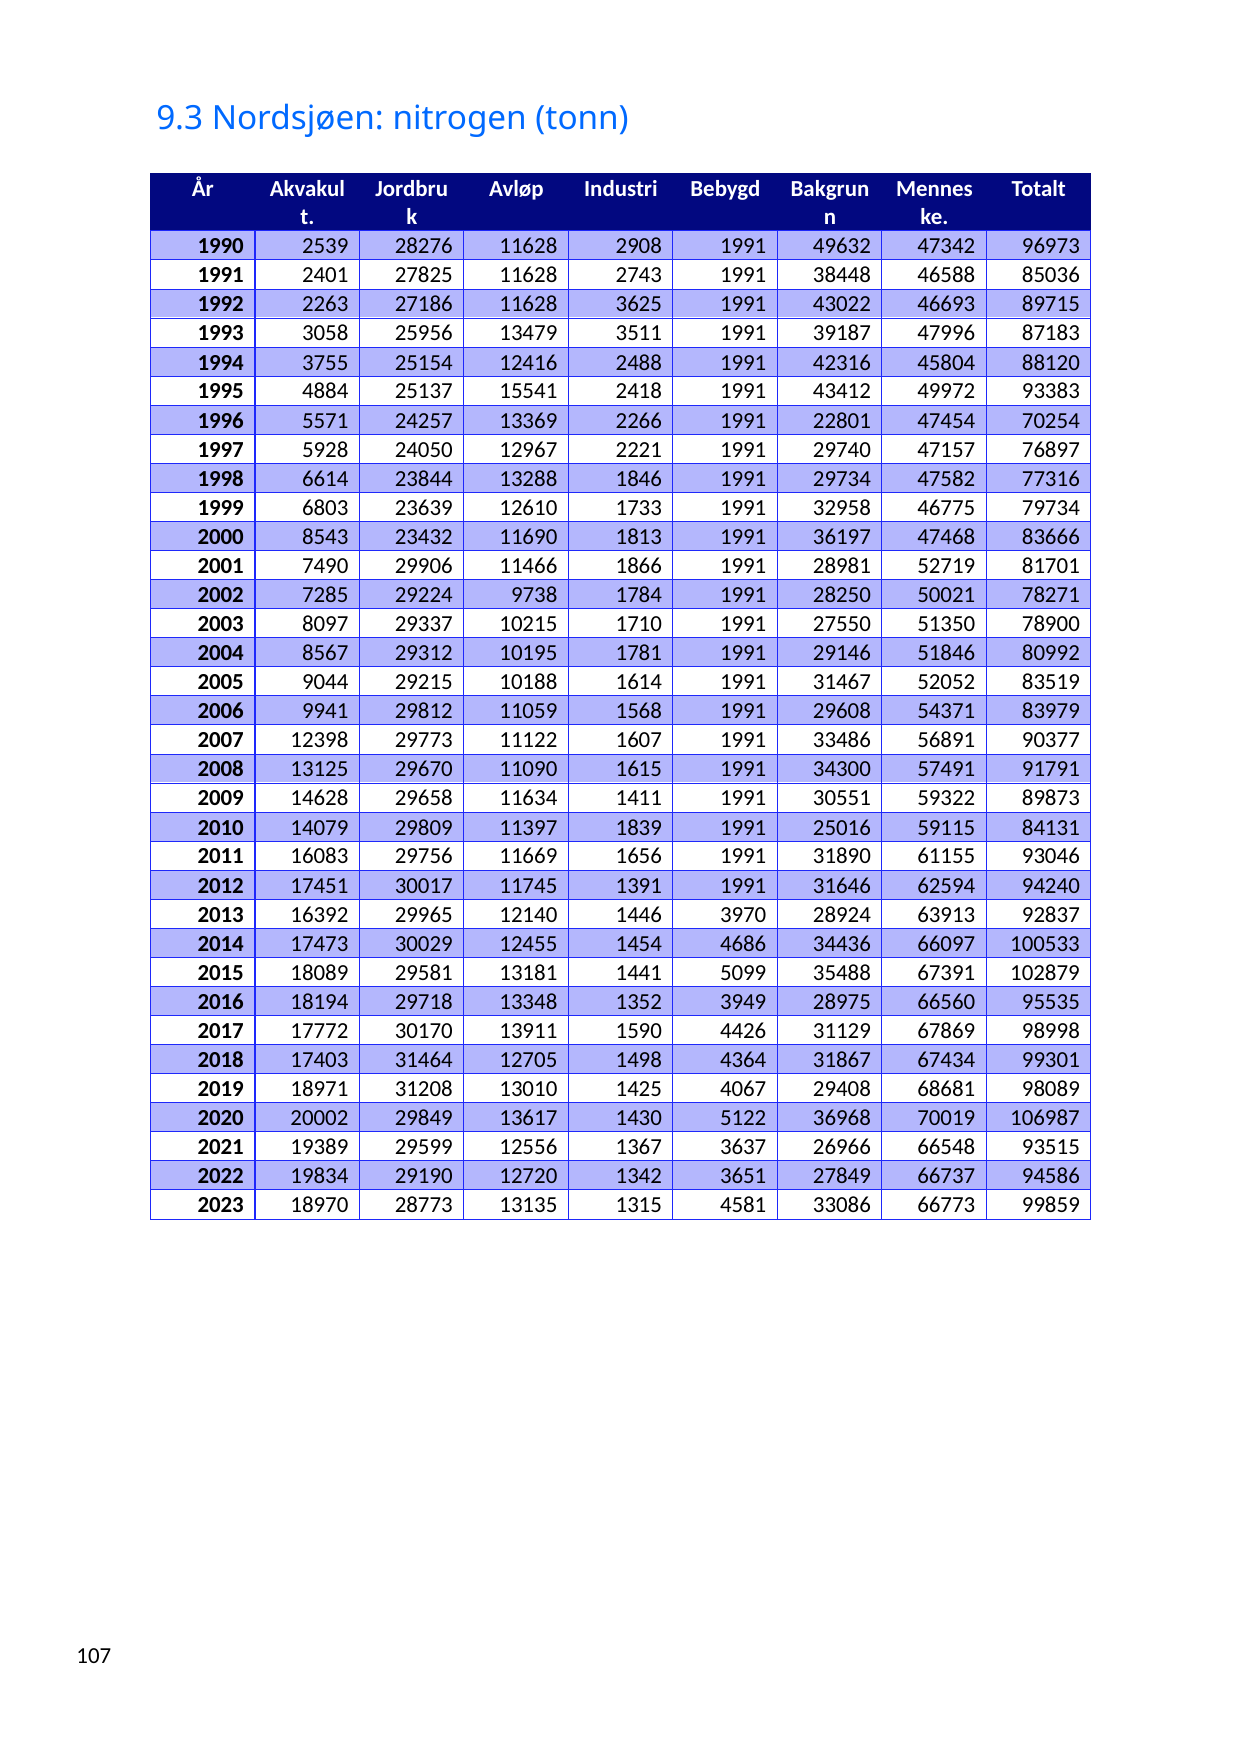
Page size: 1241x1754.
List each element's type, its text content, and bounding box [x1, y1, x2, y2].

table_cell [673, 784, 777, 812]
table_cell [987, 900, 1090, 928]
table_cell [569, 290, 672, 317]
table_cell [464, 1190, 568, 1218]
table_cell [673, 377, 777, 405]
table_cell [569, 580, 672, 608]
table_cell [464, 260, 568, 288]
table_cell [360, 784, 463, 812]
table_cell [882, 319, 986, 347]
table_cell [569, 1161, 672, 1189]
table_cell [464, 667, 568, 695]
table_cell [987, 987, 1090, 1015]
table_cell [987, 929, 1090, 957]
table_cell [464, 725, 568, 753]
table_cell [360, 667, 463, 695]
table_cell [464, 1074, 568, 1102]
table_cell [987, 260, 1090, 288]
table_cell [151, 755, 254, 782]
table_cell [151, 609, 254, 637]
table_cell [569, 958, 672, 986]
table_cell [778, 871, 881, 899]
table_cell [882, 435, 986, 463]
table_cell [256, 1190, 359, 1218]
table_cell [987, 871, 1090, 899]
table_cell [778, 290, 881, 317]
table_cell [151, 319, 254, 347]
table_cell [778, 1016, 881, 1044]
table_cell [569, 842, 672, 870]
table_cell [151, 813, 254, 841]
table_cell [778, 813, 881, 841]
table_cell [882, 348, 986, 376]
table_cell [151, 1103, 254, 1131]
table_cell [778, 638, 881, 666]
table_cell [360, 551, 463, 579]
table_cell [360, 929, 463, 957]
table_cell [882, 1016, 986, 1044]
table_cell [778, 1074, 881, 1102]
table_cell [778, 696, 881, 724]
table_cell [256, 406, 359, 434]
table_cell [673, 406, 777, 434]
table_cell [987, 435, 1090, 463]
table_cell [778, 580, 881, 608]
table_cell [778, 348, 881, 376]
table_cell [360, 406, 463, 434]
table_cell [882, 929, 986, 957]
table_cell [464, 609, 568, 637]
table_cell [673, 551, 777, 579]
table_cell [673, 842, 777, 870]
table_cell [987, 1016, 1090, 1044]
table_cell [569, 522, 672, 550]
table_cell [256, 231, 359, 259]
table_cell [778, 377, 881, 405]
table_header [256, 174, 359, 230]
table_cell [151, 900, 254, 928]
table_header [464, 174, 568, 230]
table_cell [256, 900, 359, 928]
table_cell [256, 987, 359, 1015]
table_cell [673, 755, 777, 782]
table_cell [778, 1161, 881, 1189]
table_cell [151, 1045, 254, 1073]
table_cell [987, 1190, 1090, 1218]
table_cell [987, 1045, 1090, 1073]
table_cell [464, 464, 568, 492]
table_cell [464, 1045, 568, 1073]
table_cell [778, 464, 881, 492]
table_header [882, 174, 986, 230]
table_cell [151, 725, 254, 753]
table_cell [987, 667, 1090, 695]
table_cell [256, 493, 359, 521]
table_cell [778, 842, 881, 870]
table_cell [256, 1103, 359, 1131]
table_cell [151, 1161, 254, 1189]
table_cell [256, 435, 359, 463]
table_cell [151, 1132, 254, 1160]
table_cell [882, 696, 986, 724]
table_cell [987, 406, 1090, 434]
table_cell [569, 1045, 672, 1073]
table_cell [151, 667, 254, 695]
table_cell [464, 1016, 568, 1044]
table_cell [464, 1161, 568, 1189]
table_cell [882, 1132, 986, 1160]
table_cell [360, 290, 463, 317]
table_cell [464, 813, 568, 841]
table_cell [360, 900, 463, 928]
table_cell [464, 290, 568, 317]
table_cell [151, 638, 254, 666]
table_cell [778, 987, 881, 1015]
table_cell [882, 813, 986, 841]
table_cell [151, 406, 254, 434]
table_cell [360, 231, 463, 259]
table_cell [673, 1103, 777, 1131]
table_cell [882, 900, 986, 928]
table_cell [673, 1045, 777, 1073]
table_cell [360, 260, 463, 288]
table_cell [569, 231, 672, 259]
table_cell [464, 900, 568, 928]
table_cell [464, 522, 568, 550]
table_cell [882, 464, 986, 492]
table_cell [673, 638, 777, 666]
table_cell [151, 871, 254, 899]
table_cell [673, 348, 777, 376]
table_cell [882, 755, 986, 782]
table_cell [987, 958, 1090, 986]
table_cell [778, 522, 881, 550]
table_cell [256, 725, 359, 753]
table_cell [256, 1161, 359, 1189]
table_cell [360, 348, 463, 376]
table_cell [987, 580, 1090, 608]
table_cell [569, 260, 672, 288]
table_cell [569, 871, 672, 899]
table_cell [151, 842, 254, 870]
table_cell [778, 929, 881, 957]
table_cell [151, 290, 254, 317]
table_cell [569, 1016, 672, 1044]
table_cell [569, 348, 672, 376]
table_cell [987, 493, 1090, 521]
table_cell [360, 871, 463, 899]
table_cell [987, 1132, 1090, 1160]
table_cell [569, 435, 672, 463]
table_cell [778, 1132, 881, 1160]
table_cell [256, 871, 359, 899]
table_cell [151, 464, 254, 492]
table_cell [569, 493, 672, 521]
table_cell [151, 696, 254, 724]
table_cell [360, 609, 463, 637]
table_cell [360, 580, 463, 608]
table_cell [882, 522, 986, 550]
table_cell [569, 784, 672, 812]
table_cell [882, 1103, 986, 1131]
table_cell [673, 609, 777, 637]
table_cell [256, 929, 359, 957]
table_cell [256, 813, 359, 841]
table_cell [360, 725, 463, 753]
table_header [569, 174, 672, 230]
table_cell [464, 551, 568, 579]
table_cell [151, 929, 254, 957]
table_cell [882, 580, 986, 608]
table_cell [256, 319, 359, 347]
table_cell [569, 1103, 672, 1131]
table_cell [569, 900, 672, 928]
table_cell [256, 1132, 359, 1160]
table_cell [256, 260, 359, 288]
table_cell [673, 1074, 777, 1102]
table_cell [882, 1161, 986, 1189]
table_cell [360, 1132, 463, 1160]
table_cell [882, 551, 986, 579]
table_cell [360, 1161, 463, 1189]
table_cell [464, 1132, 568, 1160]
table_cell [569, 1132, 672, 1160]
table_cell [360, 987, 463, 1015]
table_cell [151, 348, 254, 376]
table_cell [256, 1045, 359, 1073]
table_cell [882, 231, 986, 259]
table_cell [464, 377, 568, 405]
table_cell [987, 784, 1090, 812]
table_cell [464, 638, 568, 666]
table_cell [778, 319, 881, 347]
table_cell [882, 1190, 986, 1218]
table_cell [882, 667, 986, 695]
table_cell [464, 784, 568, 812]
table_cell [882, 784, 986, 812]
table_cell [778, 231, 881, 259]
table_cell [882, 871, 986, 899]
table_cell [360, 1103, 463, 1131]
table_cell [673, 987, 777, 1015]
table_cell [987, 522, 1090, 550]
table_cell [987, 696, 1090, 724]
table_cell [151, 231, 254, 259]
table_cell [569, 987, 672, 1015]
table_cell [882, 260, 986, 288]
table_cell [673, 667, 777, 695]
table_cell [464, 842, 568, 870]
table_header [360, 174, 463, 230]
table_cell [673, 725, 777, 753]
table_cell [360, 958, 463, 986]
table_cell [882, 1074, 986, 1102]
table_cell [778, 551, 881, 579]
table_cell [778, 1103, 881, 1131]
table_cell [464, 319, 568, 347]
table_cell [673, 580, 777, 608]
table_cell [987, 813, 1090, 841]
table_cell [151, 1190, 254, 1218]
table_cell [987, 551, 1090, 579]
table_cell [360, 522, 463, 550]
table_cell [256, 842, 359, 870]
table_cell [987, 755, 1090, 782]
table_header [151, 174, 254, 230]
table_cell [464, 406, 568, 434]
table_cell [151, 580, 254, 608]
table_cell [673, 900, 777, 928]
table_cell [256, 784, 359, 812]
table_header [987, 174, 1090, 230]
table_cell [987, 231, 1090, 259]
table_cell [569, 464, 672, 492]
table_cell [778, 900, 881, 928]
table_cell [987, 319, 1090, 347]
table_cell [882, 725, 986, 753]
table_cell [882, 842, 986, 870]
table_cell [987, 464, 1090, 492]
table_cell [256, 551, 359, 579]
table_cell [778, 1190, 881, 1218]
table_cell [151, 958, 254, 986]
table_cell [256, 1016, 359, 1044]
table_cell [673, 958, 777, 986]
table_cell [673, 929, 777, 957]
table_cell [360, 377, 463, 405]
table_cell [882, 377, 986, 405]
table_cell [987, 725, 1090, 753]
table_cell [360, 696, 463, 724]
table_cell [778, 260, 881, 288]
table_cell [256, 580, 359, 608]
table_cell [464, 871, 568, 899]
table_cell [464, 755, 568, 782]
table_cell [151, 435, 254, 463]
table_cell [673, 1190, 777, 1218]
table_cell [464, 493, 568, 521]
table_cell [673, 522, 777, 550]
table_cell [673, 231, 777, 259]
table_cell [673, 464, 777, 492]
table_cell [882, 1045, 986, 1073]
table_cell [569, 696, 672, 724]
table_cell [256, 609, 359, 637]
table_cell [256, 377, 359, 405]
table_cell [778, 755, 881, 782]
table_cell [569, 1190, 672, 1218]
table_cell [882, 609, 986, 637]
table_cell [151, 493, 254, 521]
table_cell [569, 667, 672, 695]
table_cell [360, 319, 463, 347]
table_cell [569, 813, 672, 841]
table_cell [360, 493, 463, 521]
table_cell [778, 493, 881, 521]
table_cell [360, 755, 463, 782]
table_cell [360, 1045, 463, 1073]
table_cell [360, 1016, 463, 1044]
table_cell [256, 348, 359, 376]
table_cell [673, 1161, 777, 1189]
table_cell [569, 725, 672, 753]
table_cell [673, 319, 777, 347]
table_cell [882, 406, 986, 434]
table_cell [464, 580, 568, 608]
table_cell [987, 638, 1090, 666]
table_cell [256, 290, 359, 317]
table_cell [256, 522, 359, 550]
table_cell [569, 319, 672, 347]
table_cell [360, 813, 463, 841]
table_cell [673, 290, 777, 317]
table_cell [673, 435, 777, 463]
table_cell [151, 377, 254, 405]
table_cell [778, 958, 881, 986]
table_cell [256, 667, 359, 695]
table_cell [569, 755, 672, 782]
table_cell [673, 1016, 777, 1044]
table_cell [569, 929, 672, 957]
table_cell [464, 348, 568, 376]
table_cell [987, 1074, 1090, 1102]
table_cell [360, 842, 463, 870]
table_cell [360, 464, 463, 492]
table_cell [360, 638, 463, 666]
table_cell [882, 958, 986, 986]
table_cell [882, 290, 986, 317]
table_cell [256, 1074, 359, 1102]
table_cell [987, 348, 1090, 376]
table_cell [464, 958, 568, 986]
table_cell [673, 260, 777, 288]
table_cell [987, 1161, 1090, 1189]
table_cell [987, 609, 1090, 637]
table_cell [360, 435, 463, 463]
subtitle Nordsjøen: nitrogen (tonn) [156, 94, 1090, 139]
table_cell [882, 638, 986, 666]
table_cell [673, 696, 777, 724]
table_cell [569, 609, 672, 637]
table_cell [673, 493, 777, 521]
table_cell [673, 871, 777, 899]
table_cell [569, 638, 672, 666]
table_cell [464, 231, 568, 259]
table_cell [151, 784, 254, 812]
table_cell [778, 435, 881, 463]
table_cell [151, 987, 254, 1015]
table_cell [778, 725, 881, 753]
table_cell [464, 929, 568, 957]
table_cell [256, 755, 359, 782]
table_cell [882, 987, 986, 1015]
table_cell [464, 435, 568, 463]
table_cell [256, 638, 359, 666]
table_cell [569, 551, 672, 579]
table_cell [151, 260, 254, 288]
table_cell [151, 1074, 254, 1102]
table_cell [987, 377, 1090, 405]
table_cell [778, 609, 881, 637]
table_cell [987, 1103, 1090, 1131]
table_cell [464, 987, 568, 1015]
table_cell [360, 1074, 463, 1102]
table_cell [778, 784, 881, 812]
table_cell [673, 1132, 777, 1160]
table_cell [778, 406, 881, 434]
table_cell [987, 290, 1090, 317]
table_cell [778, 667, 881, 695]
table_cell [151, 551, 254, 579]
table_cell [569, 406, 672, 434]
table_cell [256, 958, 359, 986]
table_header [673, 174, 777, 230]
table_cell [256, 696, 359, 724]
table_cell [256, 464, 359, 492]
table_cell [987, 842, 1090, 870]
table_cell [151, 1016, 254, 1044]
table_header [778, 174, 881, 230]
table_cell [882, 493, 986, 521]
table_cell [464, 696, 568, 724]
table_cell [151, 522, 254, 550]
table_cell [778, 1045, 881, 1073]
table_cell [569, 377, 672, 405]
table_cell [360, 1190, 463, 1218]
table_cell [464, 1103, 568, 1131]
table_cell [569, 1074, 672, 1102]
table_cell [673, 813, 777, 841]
